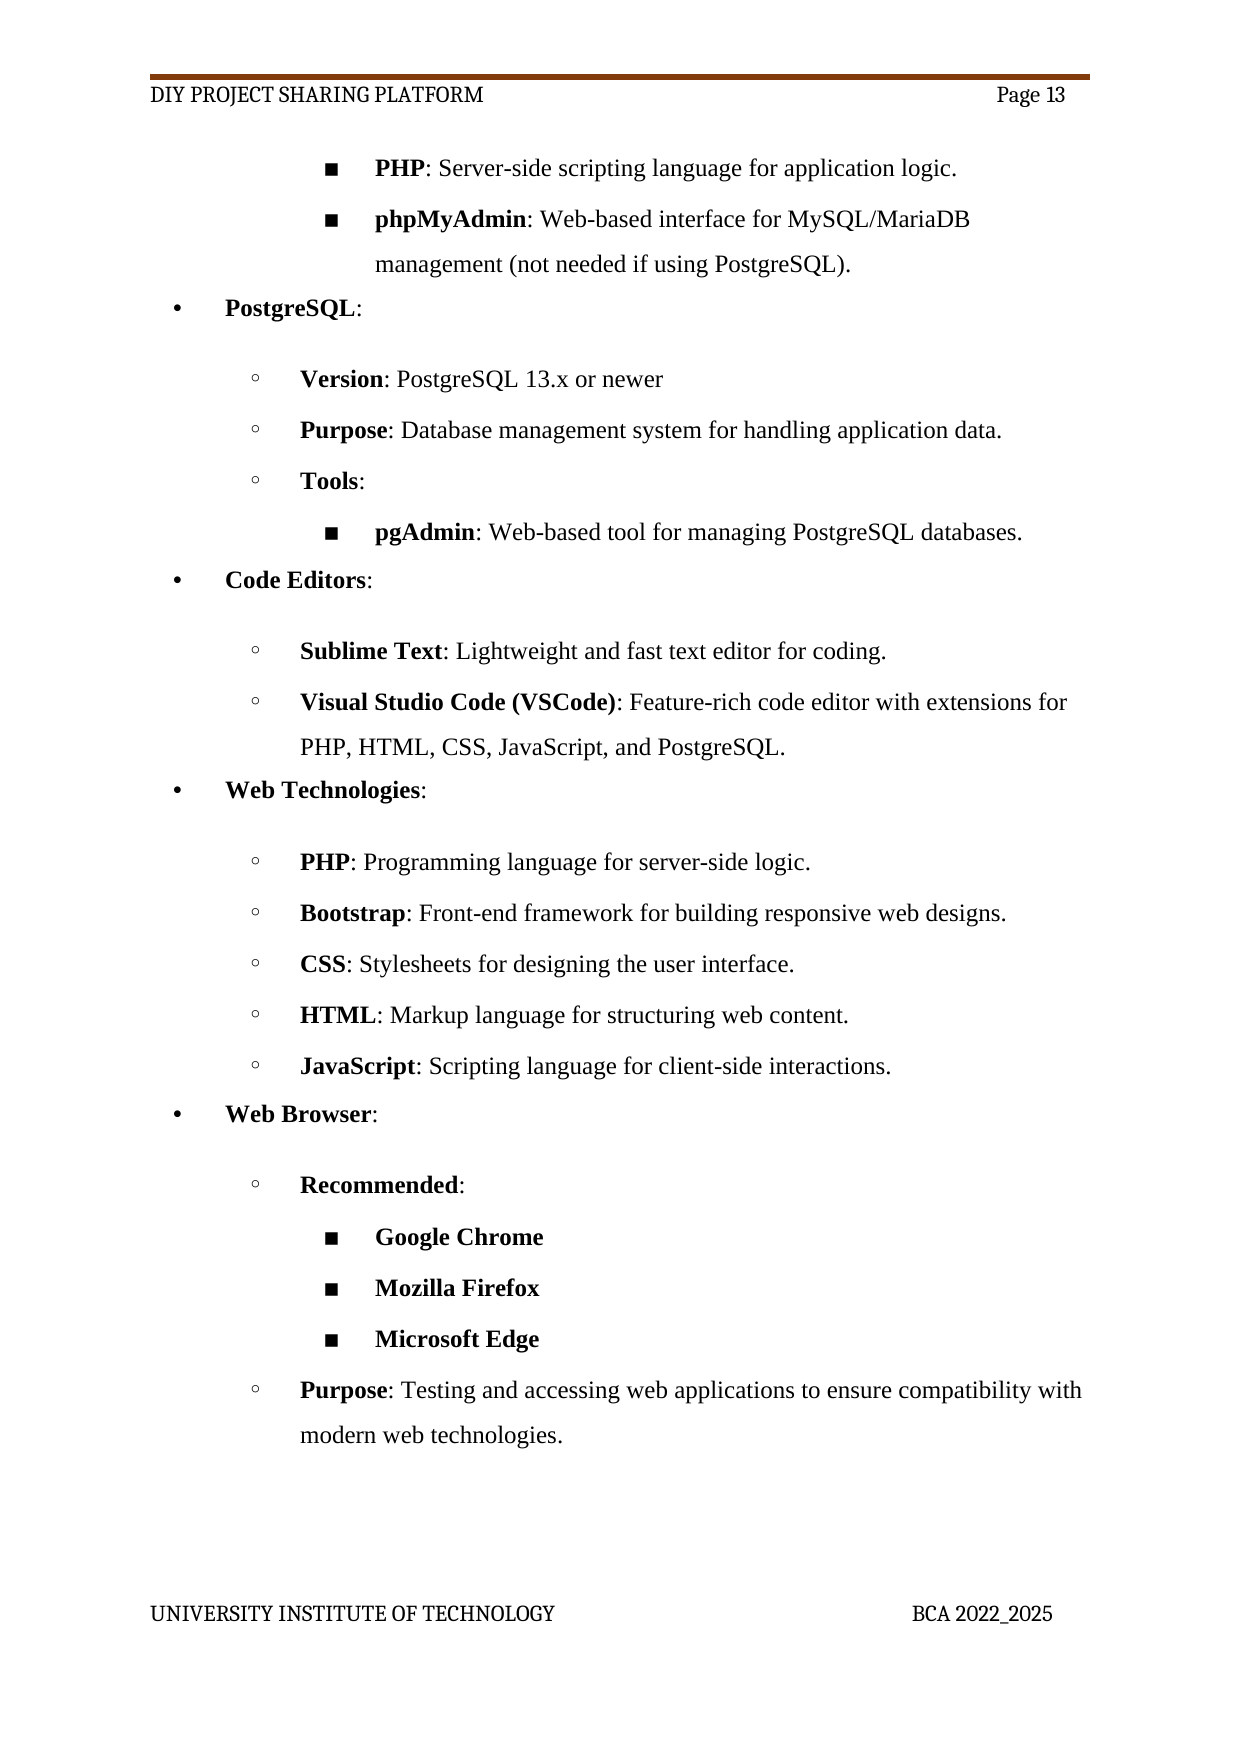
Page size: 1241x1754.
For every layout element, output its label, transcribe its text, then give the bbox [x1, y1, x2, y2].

list PHP: Server-side scripting language for application logic. [323, 150, 1090, 184]
list Bootstrap: Front-end framework for building responsive web designs. [248, 895, 1090, 929]
list Visual Studio Code (VSCode): Feature-rich code editor with extensions for PHP, HTML, CSS, JavaScript, and PostgreSQL. [248, 684, 1090, 761]
list PHP: Programming language for server-side logic. [248, 844, 1090, 878]
list CSS: Stylesheets for designing the user interface. [248, 946, 1090, 980]
list Microsoft Edge [323, 1320, 1090, 1354]
list Sublime Text: Lightweight and fast text editor for coding. [248, 633, 1090, 667]
list Google Chrome [323, 1218, 1090, 1252]
list Tools: [248, 463, 1090, 497]
list Recommended: [248, 1167, 1090, 1201]
list JavaScript: Scripting language for client-side interactions. [248, 1048, 1090, 1082]
list Code Editors: [173, 565, 1090, 594]
list Purpose: Database management system for handling application data. [248, 412, 1090, 446]
list PostgreSQL: [173, 293, 1090, 321]
list phpMyAdmin: Web-based interface for MySQL/MariaDB management (not needed if using PostgreSQL). [323, 201, 1090, 278]
list Purpose: Testing and accessing web applications to ensure compatibility with modern web technologies. [248, 1371, 1090, 1448]
list HTML: Markup language for structuring web content. [248, 997, 1090, 1031]
list pgAdmin: Web-based tool for managing PostgreSQL databases. [323, 514, 1090, 548]
list Version: PostgreSQL 13.x or newer [248, 361, 1090, 395]
list Mozilla Firefox [323, 1269, 1090, 1303]
list Web Browser: [173, 1099, 1090, 1128]
list Web Technologies: [173, 776, 1090, 804]
